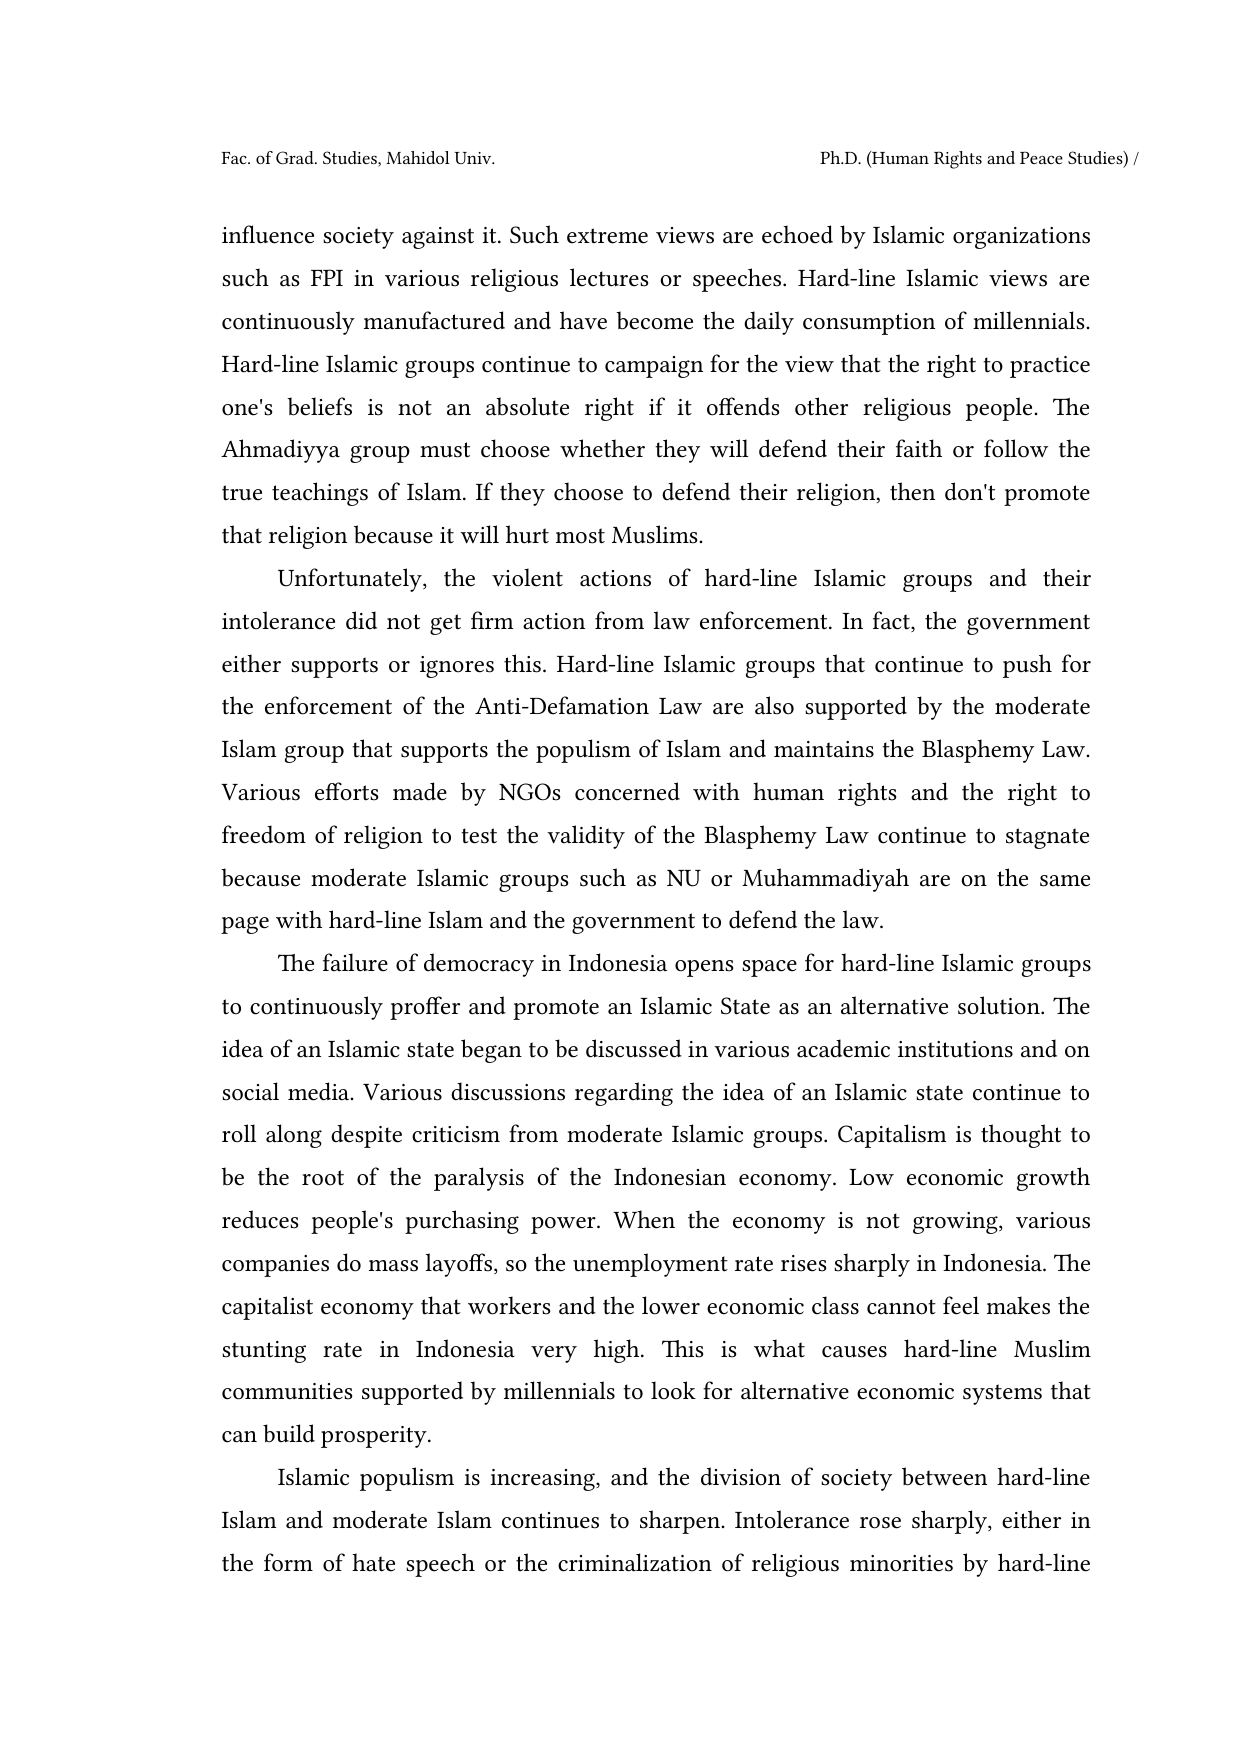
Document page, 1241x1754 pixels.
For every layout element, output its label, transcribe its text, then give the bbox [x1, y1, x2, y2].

text Unfortunately, the violent actions of hard-line Islamic groups and their intolerance did not get firm action from law enforcement. In fact, the government either supports or ignores this. Hard-line Islamic groups that continue to push for the enforcement of the Anti-Defamation Law are also supported by the moderate Islam group that supports the populism of Islam and maintains the Blasphemy Law. Various efforts made by NGOs concerned with human rights and the right to freedom of religion to test the validity of the Blasphemy Law continue to stagnate because moderate Islamic groups such as NU or Muhammadiyah are on the same page with hard-line Islam and the government to defend the law. [221, 564, 1092, 935]
text The failure of democracy in Indonesia opens space for hard-line Islamic groups to continuously proffer and promote an Islamic State as an alternative solution. The idea of an Islamic state began to be discussed in various academic institutions and on social media. Various discussions regarding the idea of an Islamic state continue to roll along despite criticism from moderate Islamic groups. Capitalism is thought to be the root of the paralysis of the Indonesian economy. Low economic growth reduces people's purchasing power. When the economy is not growing, various companies do mass layoffs, so the unemployment rate rises sharply in Indonesia. The capitalist economy that workers and the lower economic class cannot feel makes the stunting rate in Indonesia very high. This is what causes hard-line Muslim communities supported by millennials to look for alternative economic systems that can build prosperity. [221, 949, 1092, 1449]
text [221, 1463, 1092, 1577]
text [221, 221, 1092, 550]
